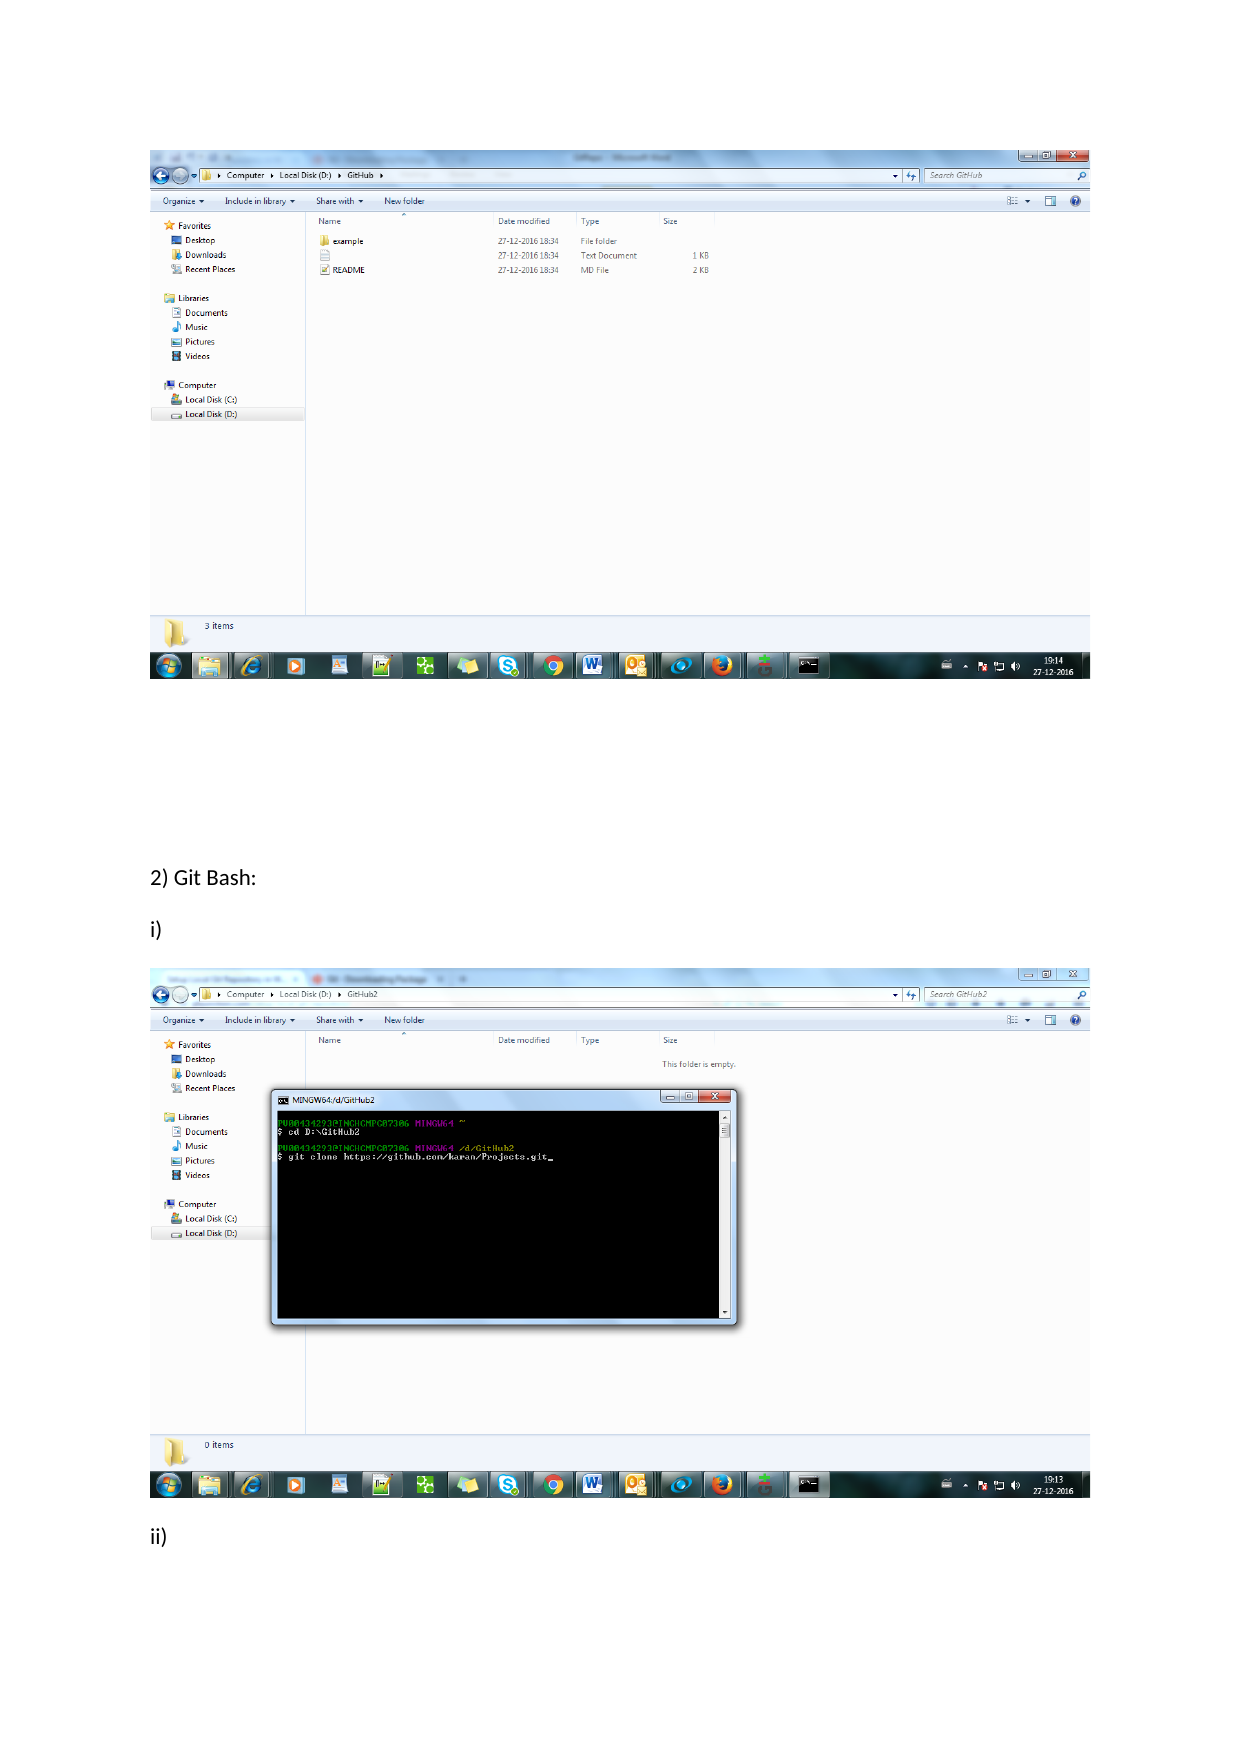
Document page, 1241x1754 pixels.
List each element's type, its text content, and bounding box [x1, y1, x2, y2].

picture [150, 150, 1091, 679]
text i) [150, 916, 1090, 944]
text ii) [150, 1522, 1090, 1550]
text 2) Git Bash: [150, 863, 1090, 891]
picture [150, 968, 1091, 1498]
